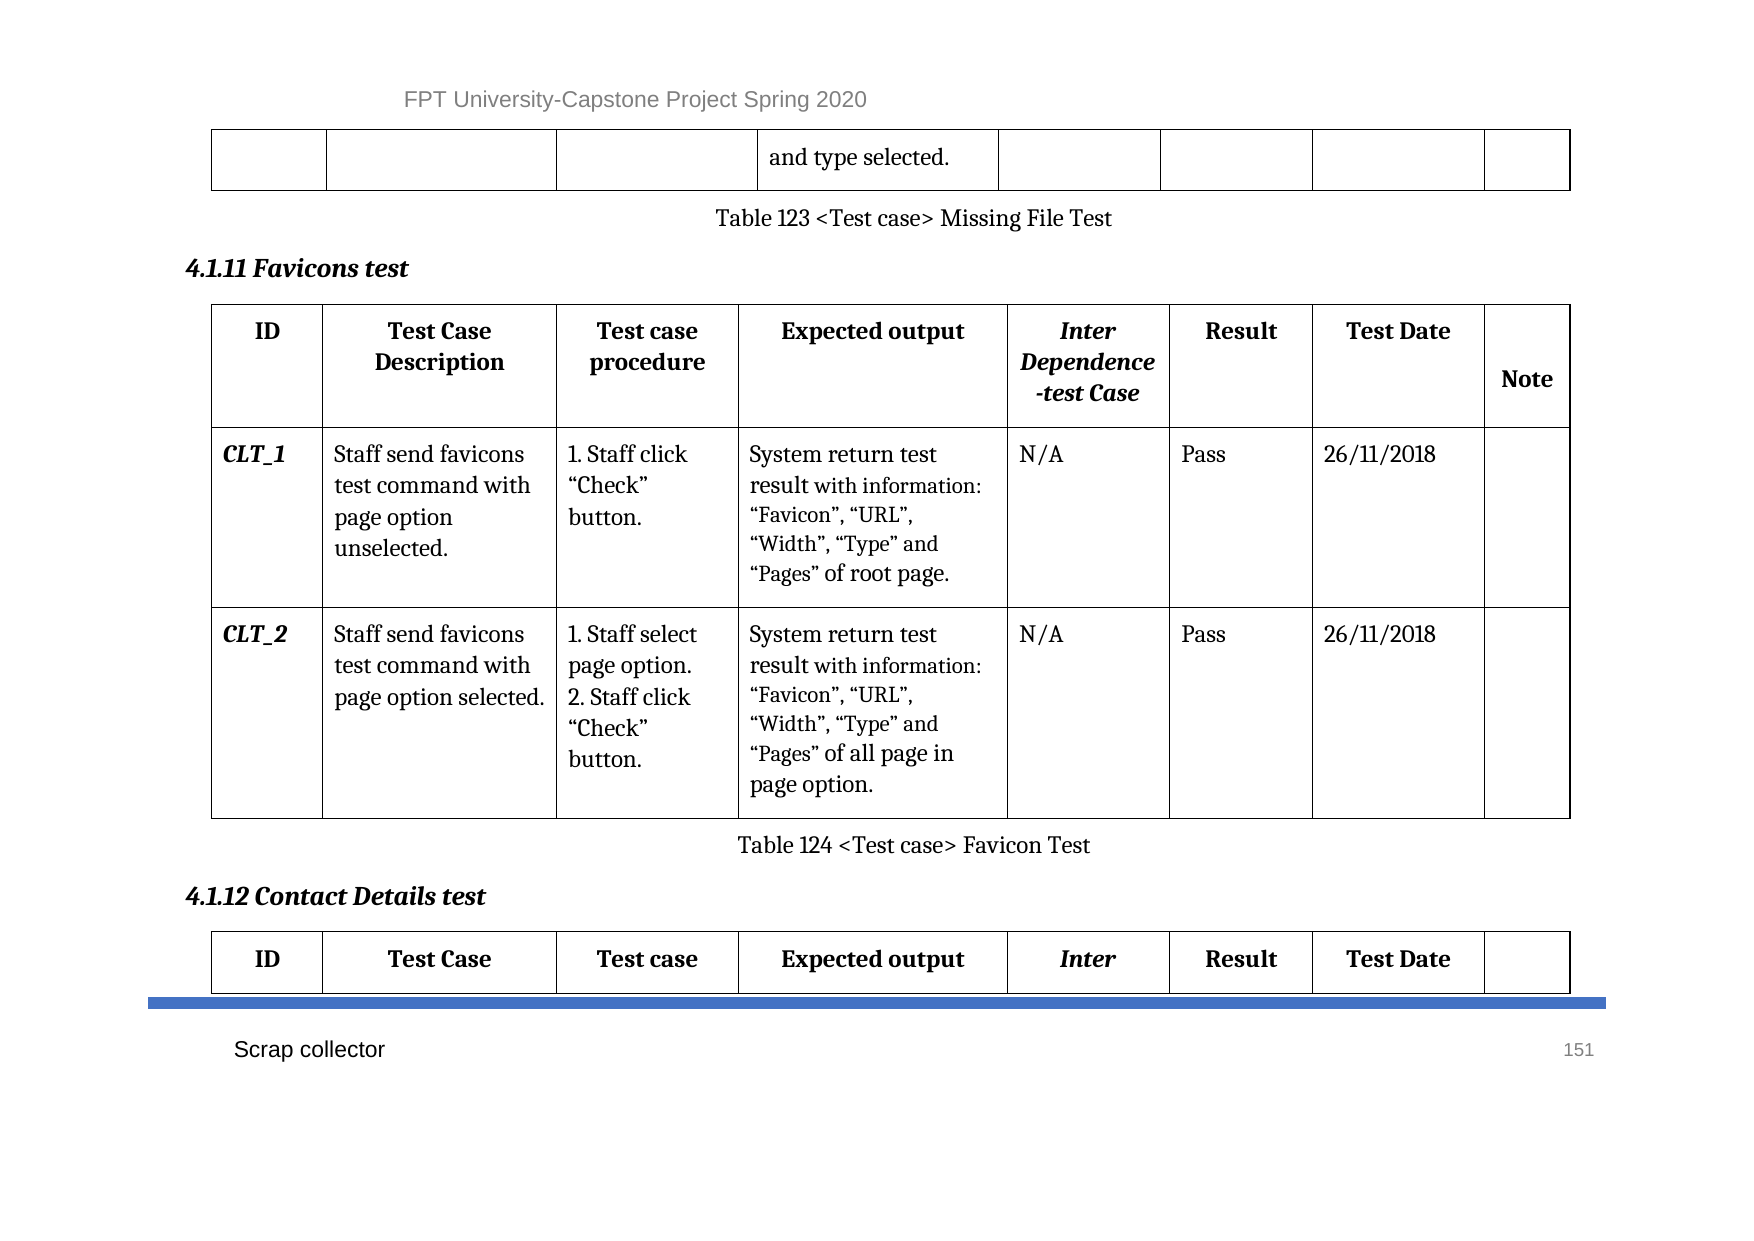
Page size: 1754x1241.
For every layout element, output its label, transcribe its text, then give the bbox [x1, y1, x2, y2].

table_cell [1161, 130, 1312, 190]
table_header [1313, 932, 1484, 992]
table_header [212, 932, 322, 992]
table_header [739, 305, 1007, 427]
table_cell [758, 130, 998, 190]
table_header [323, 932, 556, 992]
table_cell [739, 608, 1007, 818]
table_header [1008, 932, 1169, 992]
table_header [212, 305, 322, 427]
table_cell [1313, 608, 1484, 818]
text Table <Test case> Missing File Test [148, 204, 1606, 233]
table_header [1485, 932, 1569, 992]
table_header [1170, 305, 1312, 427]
text Table <Test case> Favicon Test [148, 831, 1606, 860]
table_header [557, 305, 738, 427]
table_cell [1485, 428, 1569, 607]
text 4.1.11 Favicons test [185, 253, 1606, 285]
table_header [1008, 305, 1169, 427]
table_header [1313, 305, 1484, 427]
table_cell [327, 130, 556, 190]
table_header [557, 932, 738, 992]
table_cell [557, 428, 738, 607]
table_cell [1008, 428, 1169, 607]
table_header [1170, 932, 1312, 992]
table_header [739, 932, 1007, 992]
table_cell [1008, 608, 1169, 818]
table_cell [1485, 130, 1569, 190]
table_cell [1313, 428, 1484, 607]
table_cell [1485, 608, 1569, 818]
text 4.1.12 Contact Details test [185, 881, 1606, 912]
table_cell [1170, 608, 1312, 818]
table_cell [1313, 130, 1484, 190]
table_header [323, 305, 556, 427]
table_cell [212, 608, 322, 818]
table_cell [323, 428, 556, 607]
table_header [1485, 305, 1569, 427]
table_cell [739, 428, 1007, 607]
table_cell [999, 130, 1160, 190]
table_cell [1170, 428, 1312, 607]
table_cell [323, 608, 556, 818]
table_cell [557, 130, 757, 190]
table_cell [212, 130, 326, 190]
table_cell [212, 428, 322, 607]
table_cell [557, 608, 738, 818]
